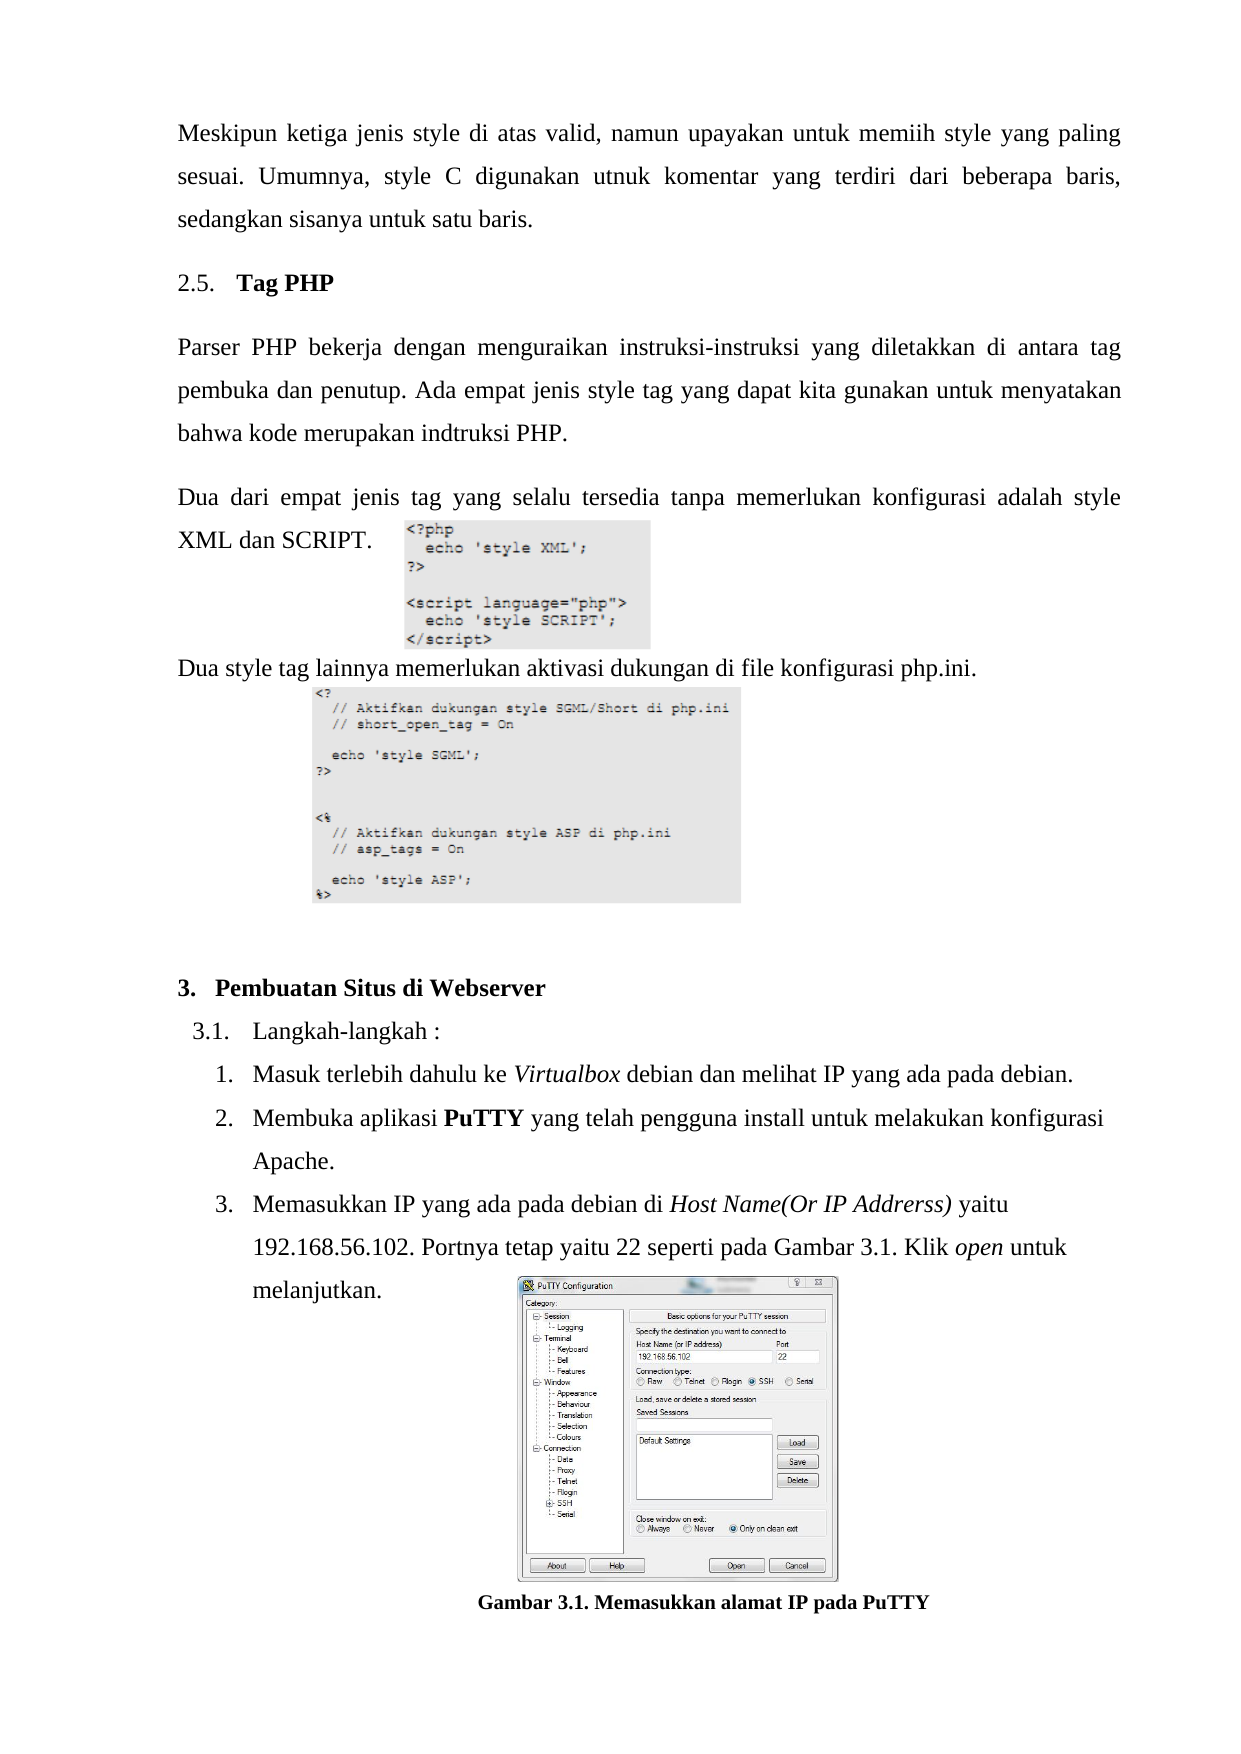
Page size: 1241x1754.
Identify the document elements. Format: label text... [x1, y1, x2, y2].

list Tag PHP [177, 268, 1122, 297]
text Dua style tag lainnya memerlukan aktivasi dukungan di file konfigurasi php.ini. [177, 653, 1122, 682]
list Langkah-langkah : [192, 1016, 1122, 1045]
list Masuk terlebih dahulu ke Virtualbox debian dan melihat IP yang ada pada debian. [215, 1059, 1122, 1088]
list Gambar 3.1. Memasukkan alamat IP pada PuTTY [252, 1590, 1122, 1614]
text Dua dari empat jenis tag yang selalu tersedia tanpa memerlukan konfigurasi adalah style XML dan SCRIPT. [177, 482, 1122, 554]
list Membuka aplikasi PuTTY yang telah pengguna install untuk melakukan konfigurasi Apache. [215, 1103, 1122, 1174]
text Parser PHP bekerja dengan menguraikan instruksi-instruksi yang diletakkan di antara tag pembuka dan penutup. Ada empat jenis style tag yang dapat kita gunakan untuk menyatakan bahwa kode merupakan indtruksi PHP. [177, 332, 1122, 447]
list Pembuatan Situs di Webserver [177, 973, 1122, 1002]
picture [404, 519, 651, 652]
list Memasukkan IP yang ada pada debian di Host Name(Or IP Addrerss) yaitu 192.168.56.102. Portnya tetap yaitu 22 seperti pada Gambar 3.1. Klik open untuk melanjutkan. [215, 1189, 1122, 1304]
picture [517, 1276, 839, 1582]
picture [311, 687, 742, 909]
text Meskipun ketiga jenis style di atas valid, namun upayakan untuk memiih style yang paling sesuai. Umumnya, style C digunakan utnuk komentar yang terdiri dari beberapa baris, sedangkan sisanya untuk satu baris. [177, 118, 1122, 233]
